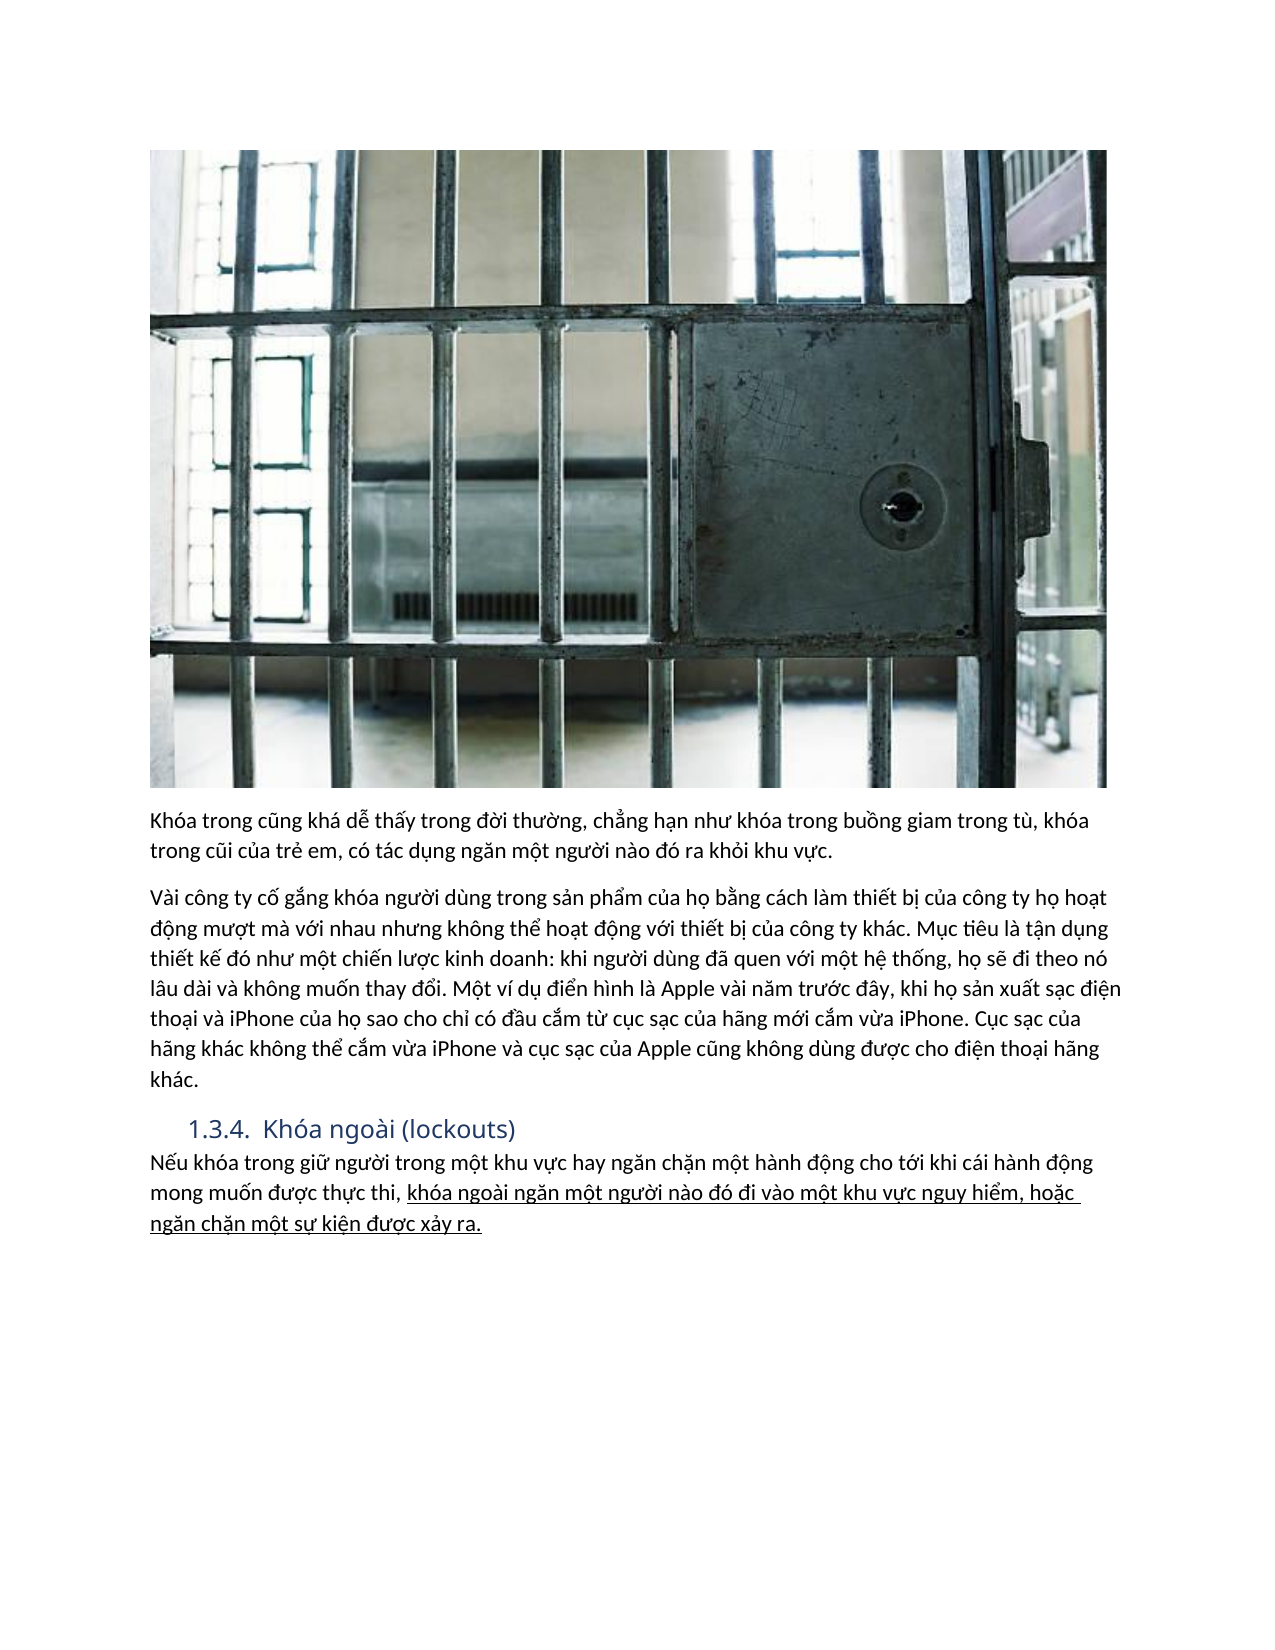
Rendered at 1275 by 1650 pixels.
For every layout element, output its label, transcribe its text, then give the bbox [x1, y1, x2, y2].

subtitle Khóa ngoài (lockouts) [187, 1112, 1125, 1146]
text Khóa trong cũng khá dễ thấy trong đời thường, chẳng hạn như khóa trong buồng giam trong tù, khóa trong cũi của trẻ em, có tác dụng ngăn một người nào đó ra khỏi khu vực. [150, 806, 1125, 864]
text Vài công ty cố gắng khóa người dùng trong sản phẩm của họ bằng cách làm thiết bị của công ty họ hoạt động mượt mà với nhau nhưng không thể hoạt động với thiết bị của công ty khác. Mục tiêu là tận dụng thiết kế đó như một chiến lược kinh doanh: khi người dùng đã quen với một hệ thống, họ sẽ đi theo nó lâu dài và không muốn thay đổi. Một ví dụ điển hình là Apple vài năm trước đây, khi họ sản xuất sạc điện thoại và iPhone của họ sao cho chỉ có đầu cắm từ cục sạc của hãng mới cắm vừa iPhone. Cục sạc của hãng khác không thể cắm vừa iPhone và cục sạc của Apple cũng không dùng được cho điện thoại hãng khác. [150, 883, 1125, 1093]
text Nếu khóa trong giữ người trong một khu vực hay ngăn chặn một hành động cho tới khi cái hành động mong muốn được thực thi, khóa ngoài ngăn một người nào đó đi vào một khu vực nguy hiểm, hoặc ngăn chặn một sự kiện được xảy ra. [150, 1148, 1125, 1237]
picture [150, 150, 1107, 788]
